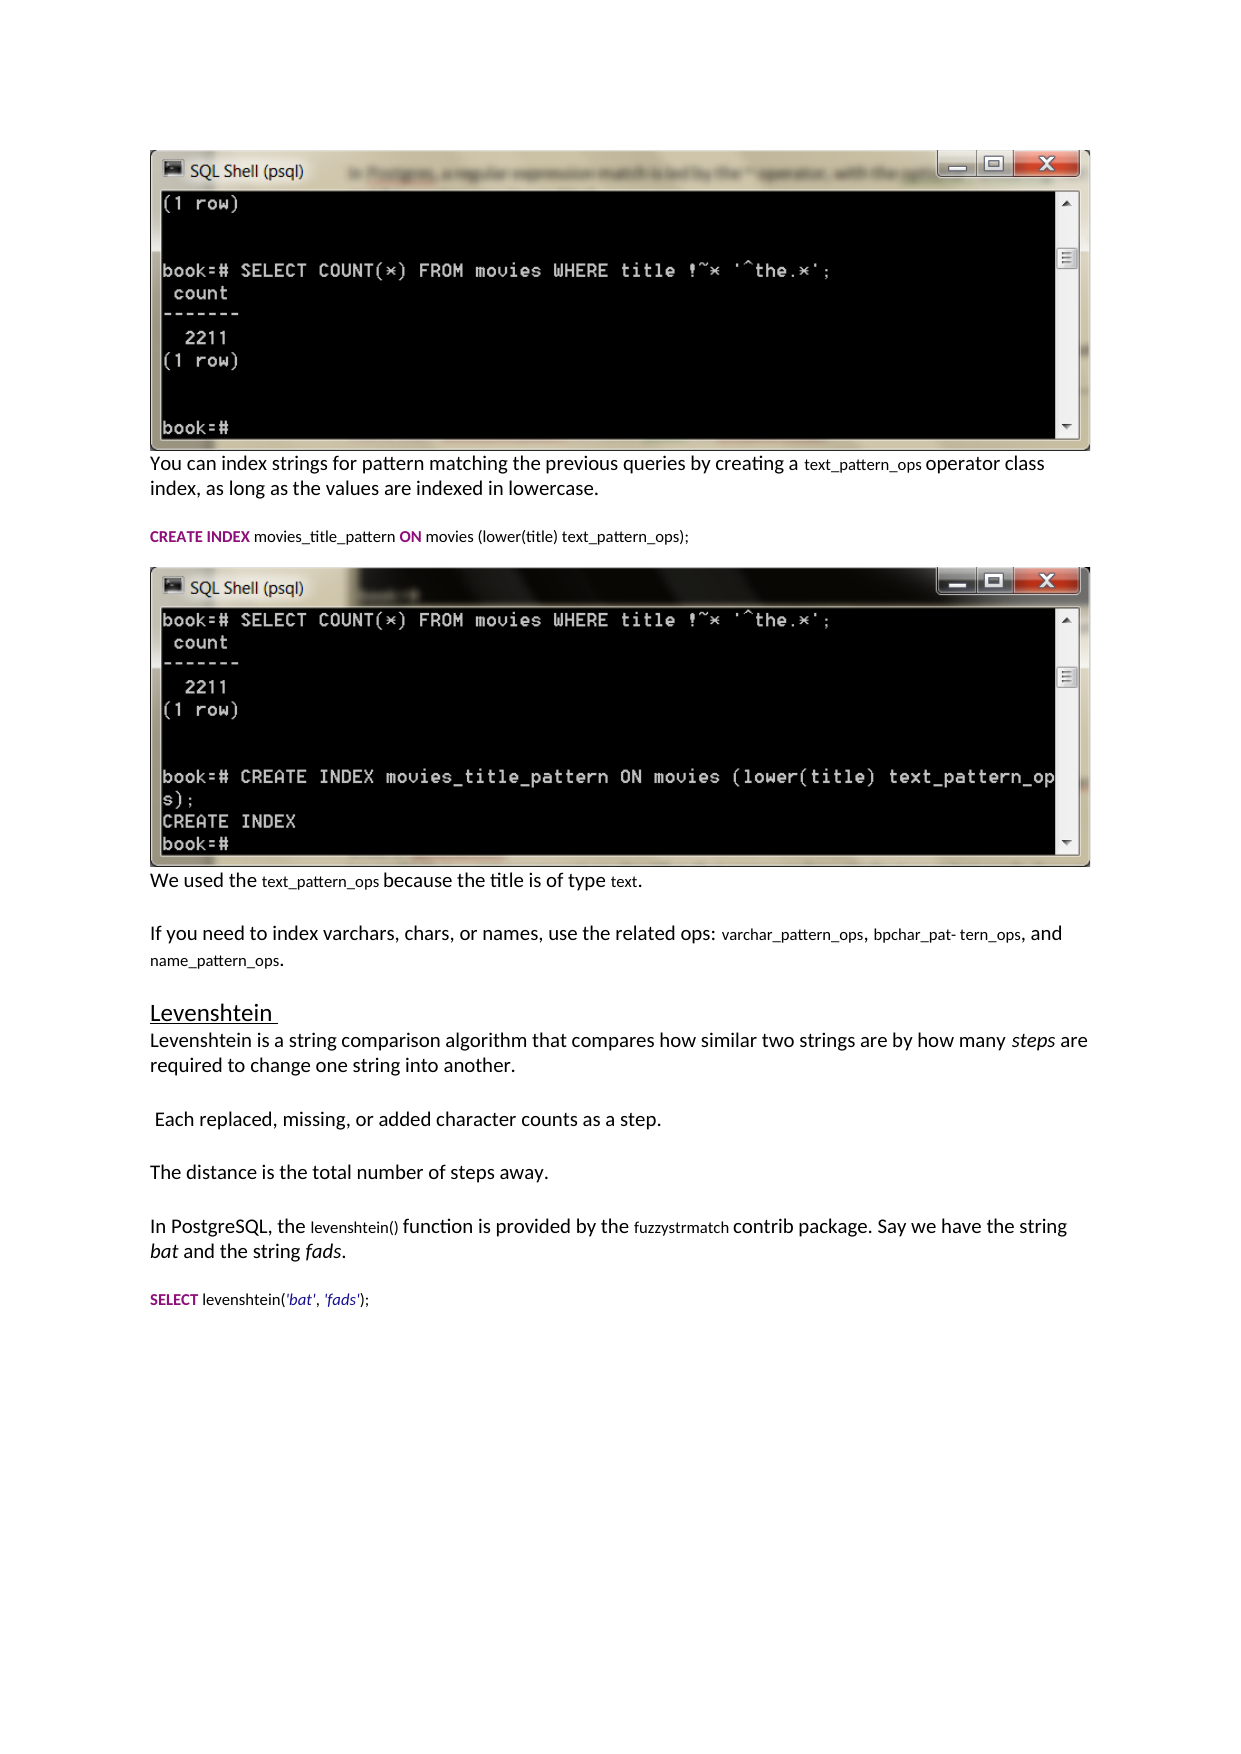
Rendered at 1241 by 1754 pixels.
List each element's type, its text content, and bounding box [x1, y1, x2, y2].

text Levenshtein is a string comparison algorithm that compares how similar two strings are by how many steps are required to change one string into another. [150, 1027, 1090, 1078]
text The distance is the total number of steps away. [150, 1159, 1090, 1185]
text If you need to index varchars, chars, or names, use the related ops: varchar_pattern_ops, bpchar_pat- tern_ops, and name_pattern_ops. [150, 921, 1090, 971]
text In PostgreSQL, the levenshtein() function is provided by the fuzzystrmatch contrib package. Say we have the string bat and the string fads. [150, 1213, 1090, 1264]
picture [150, 150, 1091, 451]
text SELECT levenshtein('bat', 'fads'); [150, 1289, 1090, 1309]
text You can index strings for pattern matching the previous queries by creating a text_pattern_ops operator class index, as long as the values are indexed in lowercase. [150, 451, 1090, 501]
text We used the text_pattern_ops because the title is of type text. [150, 867, 1090, 892]
text Each replaced, missing, or added character counts as a step. [150, 1106, 1090, 1132]
text CREATE INDEX movies_title_pattern ON movies (lower(title) text_pattern_ops); [150, 526, 1090, 547]
text Levenshtein [150, 997, 1090, 1027]
picture [150, 567, 1091, 867]
